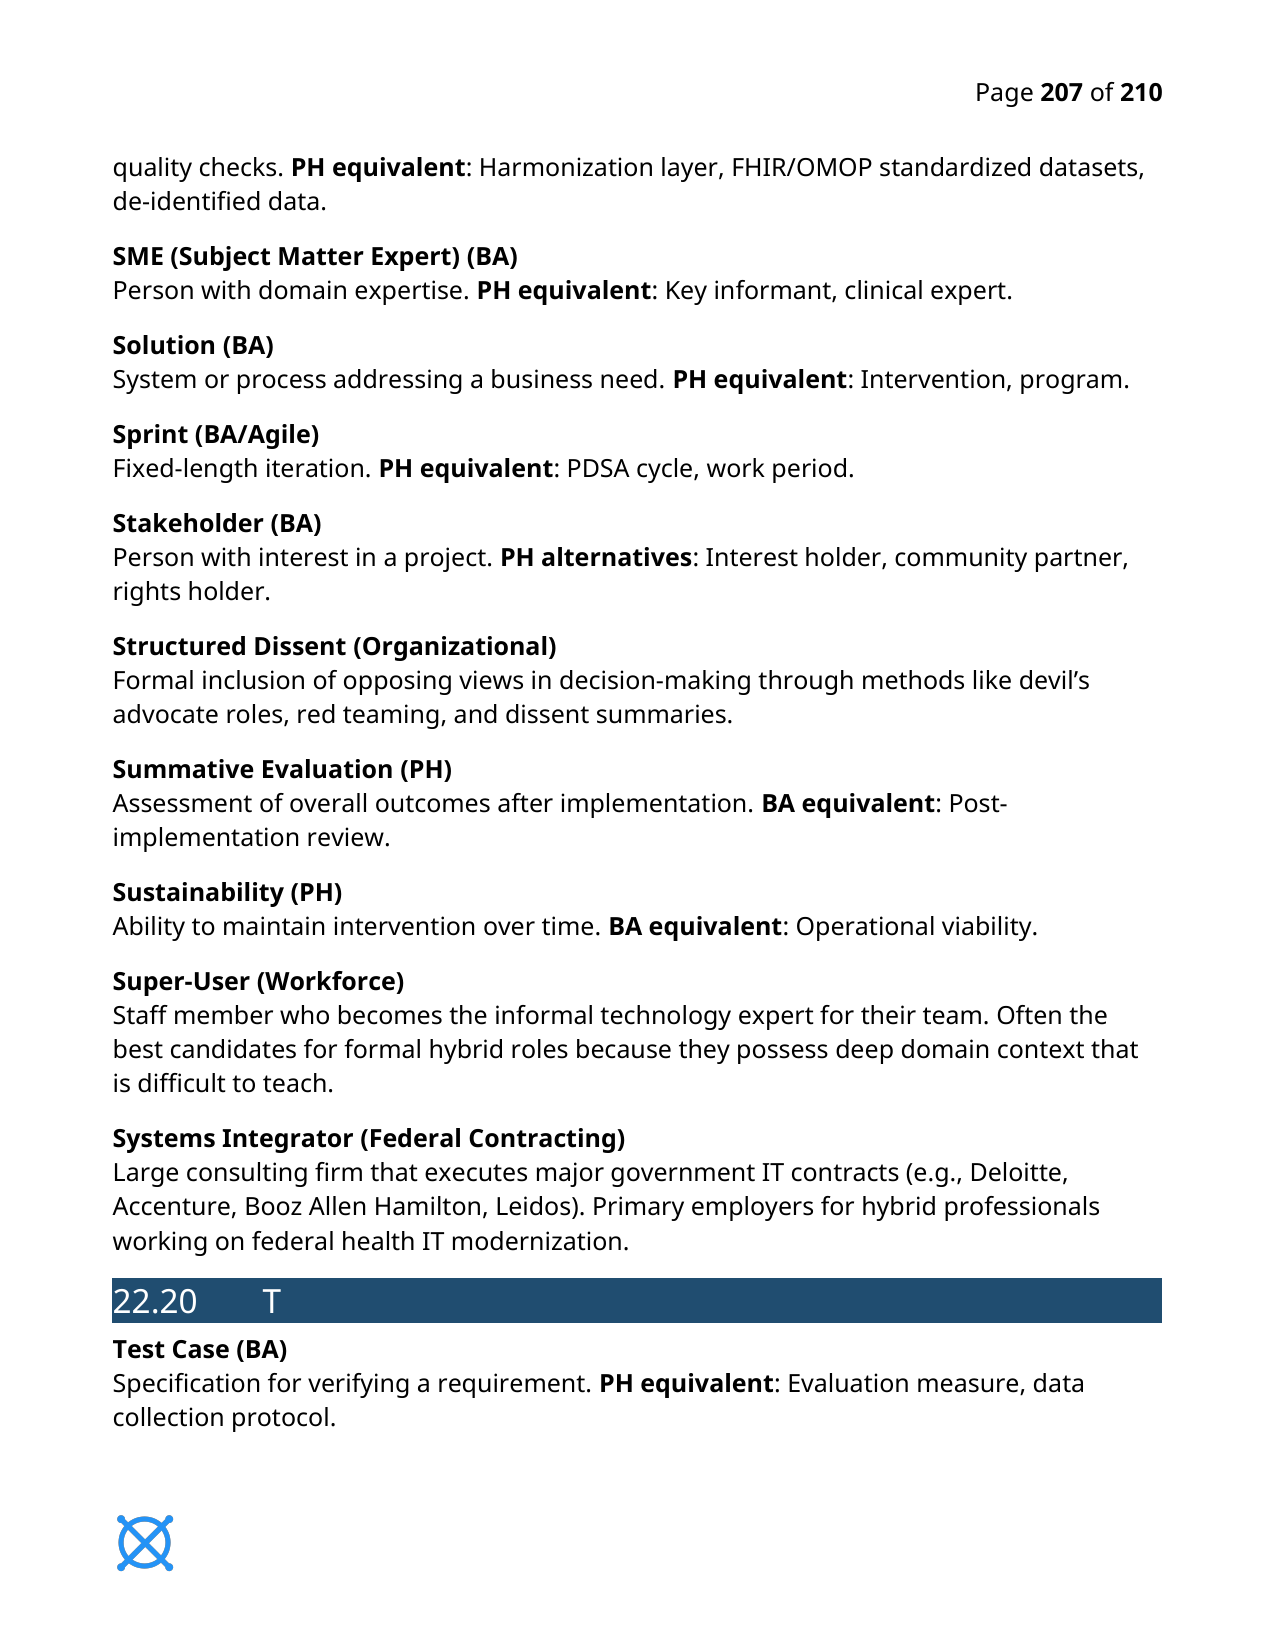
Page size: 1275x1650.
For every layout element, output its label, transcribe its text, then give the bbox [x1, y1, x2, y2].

text Systems Integrator (Federal Contracting) [112, 1121, 1162, 1155]
text Sprint (BA/Agile) [112, 417, 1162, 451]
picture [112, 1511, 177, 1575]
subtitle T [112, 1278, 1162, 1323]
text Specification for verifying a requirement. PH equivalent: Evaluation measure, data collection protocol. [112, 1366, 1162, 1434]
text Summative Evaluation (PH) [112, 752, 1162, 786]
text Ability to maintain intervention over time. BA equivalent: Operational viability. [112, 909, 1162, 943]
text Sustainability (PH) [112, 875, 1162, 909]
text Person with interest in a project. PH alternatives: Interest holder, community partner, rights holder. [112, 540, 1162, 608]
text SME (Subject Matter Expert) (BA) [112, 239, 1162, 273]
text Formal inclusion of opposing views in decision-making through methods like devil’s advocate roles, red teaming, and dissent summaries. [112, 663, 1162, 731]
text Stakeholder (BA) [112, 506, 1162, 540]
text Staff member who becomes the informal technology expert for their team. Often the best candidates for formal hybrid roles because they possess deep domain context that is difficult to teach. [112, 998, 1162, 1100]
text Super-User (Workforce) [112, 964, 1162, 998]
text Person with domain expertise. PH equivalent: Key informant, clinical expert. [112, 273, 1162, 307]
text Fixed-length iteration. PH equivalent: PDSA cycle, work period. [112, 451, 1162, 485]
text Structured Dissent (Organizational) [112, 629, 1162, 663]
text Solution (BA) [112, 328, 1162, 362]
text System or process addressing a business need. PH equivalent: Intervention, program. [112, 362, 1162, 396]
text Assessment of overall outcomes after implementation. BA equivalent: Post-implementation review. [112, 786, 1162, 854]
text Test Case (BA) [112, 1332, 1162, 1366]
text Large consulting firm that executes major government IT contracts (e.g., Deloitte, Accenture, Booz Allen Hamilton, Leidos). Primary employers for hybrid professionals working on federal health IT modernization. [112, 1155, 1162, 1257]
